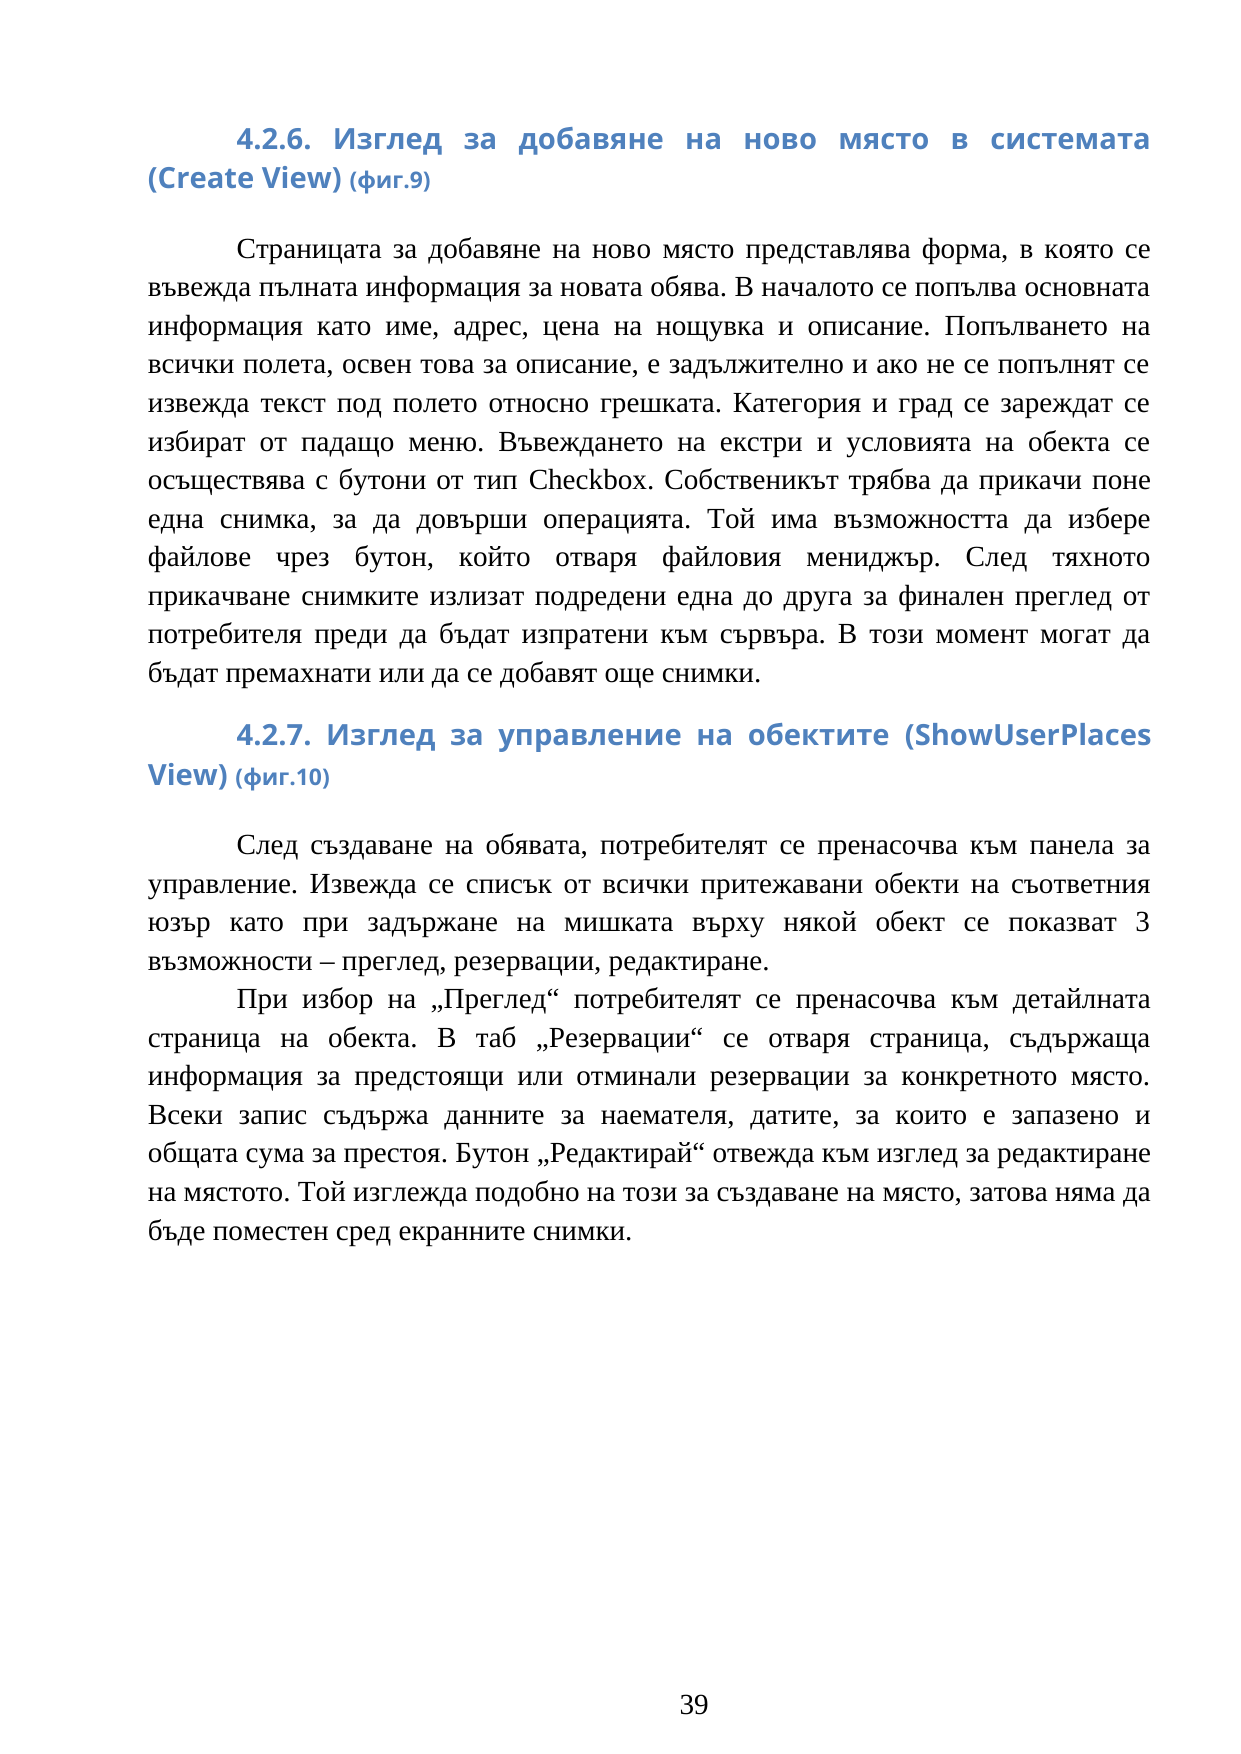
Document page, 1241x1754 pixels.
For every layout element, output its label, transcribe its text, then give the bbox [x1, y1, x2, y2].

subtitle 4.2.7. Изглед за управление на обектите (ShowUserPlaces View) (фиг.10) [148, 714, 1152, 794]
text При избор на „Преглед“ потребителят се пренасочва към детайлната страница на обекта. В таб „Резервации“ се отваря страница, съдържаща информация за предстоящи или отминали резервации за конкретното място. Всеки запис съдържа данните за наемателя, датите, за които е запазено и общата сума за престоя. Бутон „Редактирай“ отвежда към изглед за редактиране на мястото. Той изглежда подобно на този за създаване на място, затова няма да бъде поместен сред екранните снимки. [148, 981, 1152, 1246]
subtitle 4.2.6. Изглед за добавяне на ново място в системата (Create View) (фиг.9) [148, 118, 1152, 197]
text Страницата за добавяне на новo място представлява форма, в която се въвежда пълната информация за новата обява. В началото се попълва основната информация като име, адрес, цена на нощувка и описание. Попълването на всички полета, освен това за описание, е задължително и ако не се попълнят се извежда текст под полето относно грешката. Категория и град се зареждат се избират от падащо меню. Въвеждането на екстри и условията на обекта се осъществява с бутони от тип Checkbox. Собственикът трябва да прикачи поне една снимка, за да довърши операцията. Той има възможността да избере файлове чрез бутон, който отваря файловия мениджър. След тяхното прикачване снимките излизат подредени една до друга за финален преглед от потребителя преди да бъдат изпратени към сървъра. В този момент могат да бъдат премахнати или да се добавят още снимки. [148, 231, 1152, 688]
text След създаване на обявата, потребителят се пренасочва към панела за управление. Извежда се списък от всички притежавани обекти на съответния юзър като при задържане на мишката върху някой обект се показват 3 възможности – преглед, резервации, редактиране. [148, 827, 1152, 976]
